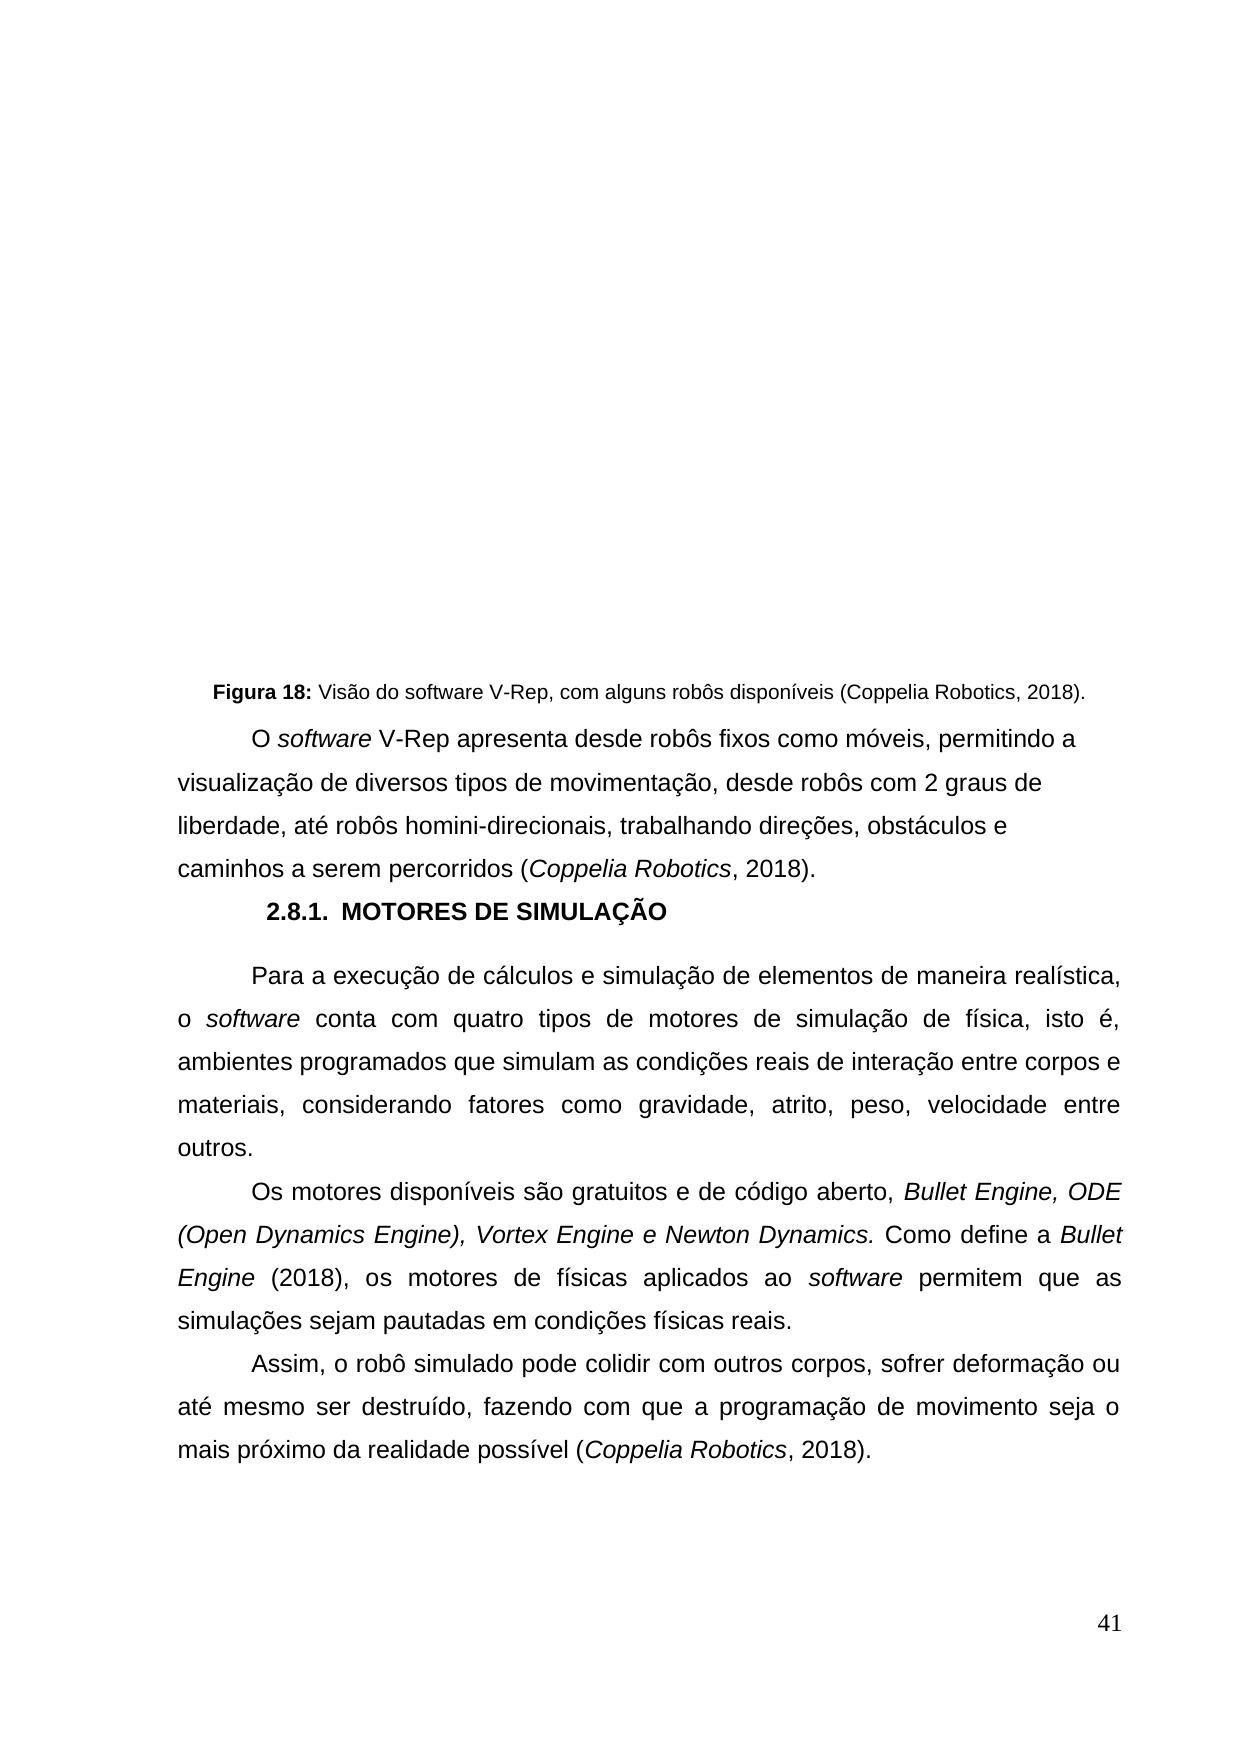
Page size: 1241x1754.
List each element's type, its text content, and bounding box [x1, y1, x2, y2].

text Figura 18: Visão do software V-Rep, com alguns robôs disponíveis (Coppelia Robotics, 2018). [177, 680, 1122, 704]
subtitle MOTORES DE SIMULAÇÃO [266, 897, 1122, 926]
text Para a execução de cálculos e simulação de elementos de maneira realística, o software conta com quatro tipos de motores de simulação de física, isto é, ambientes programados que simulam as condições reais de interação entre corpos e materiais, considerando fatores como gravidade, atrito, peso, velocidade entre outros. [177, 961, 1122, 1162]
text Os motores disponíveis são gratuitos e de código aberto, Bullet Engine, ODE (Open Dynamics Engine), Vortex Engine e Newton Dynamics. Como define a Bullet Engine (2018), os motores de físicas aplicados ao software permitem que as simulações sejam pautadas em condições físicas reais. [177, 1177, 1122, 1335]
text Assim, o robô simulado pode colidir com outros corpos, sofrer deformação ou até mesmo ser destruído, fazendo com que a programação de movimento seja o mais próximo da realidade possível (Coppelia Robotics, 2018). [177, 1349, 1122, 1464]
text O software V-Rep apresenta desde robôs fixos como móveis, permitindo a visualização de diversos tipos de movimentação, desde robôs com 2 graus de liberdade, até robôs homini-direcionais, trabalhando direções, obstáculos e caminhos a serem percorridos (Coppelia Robotics, 2018). [177, 724, 1122, 883]
